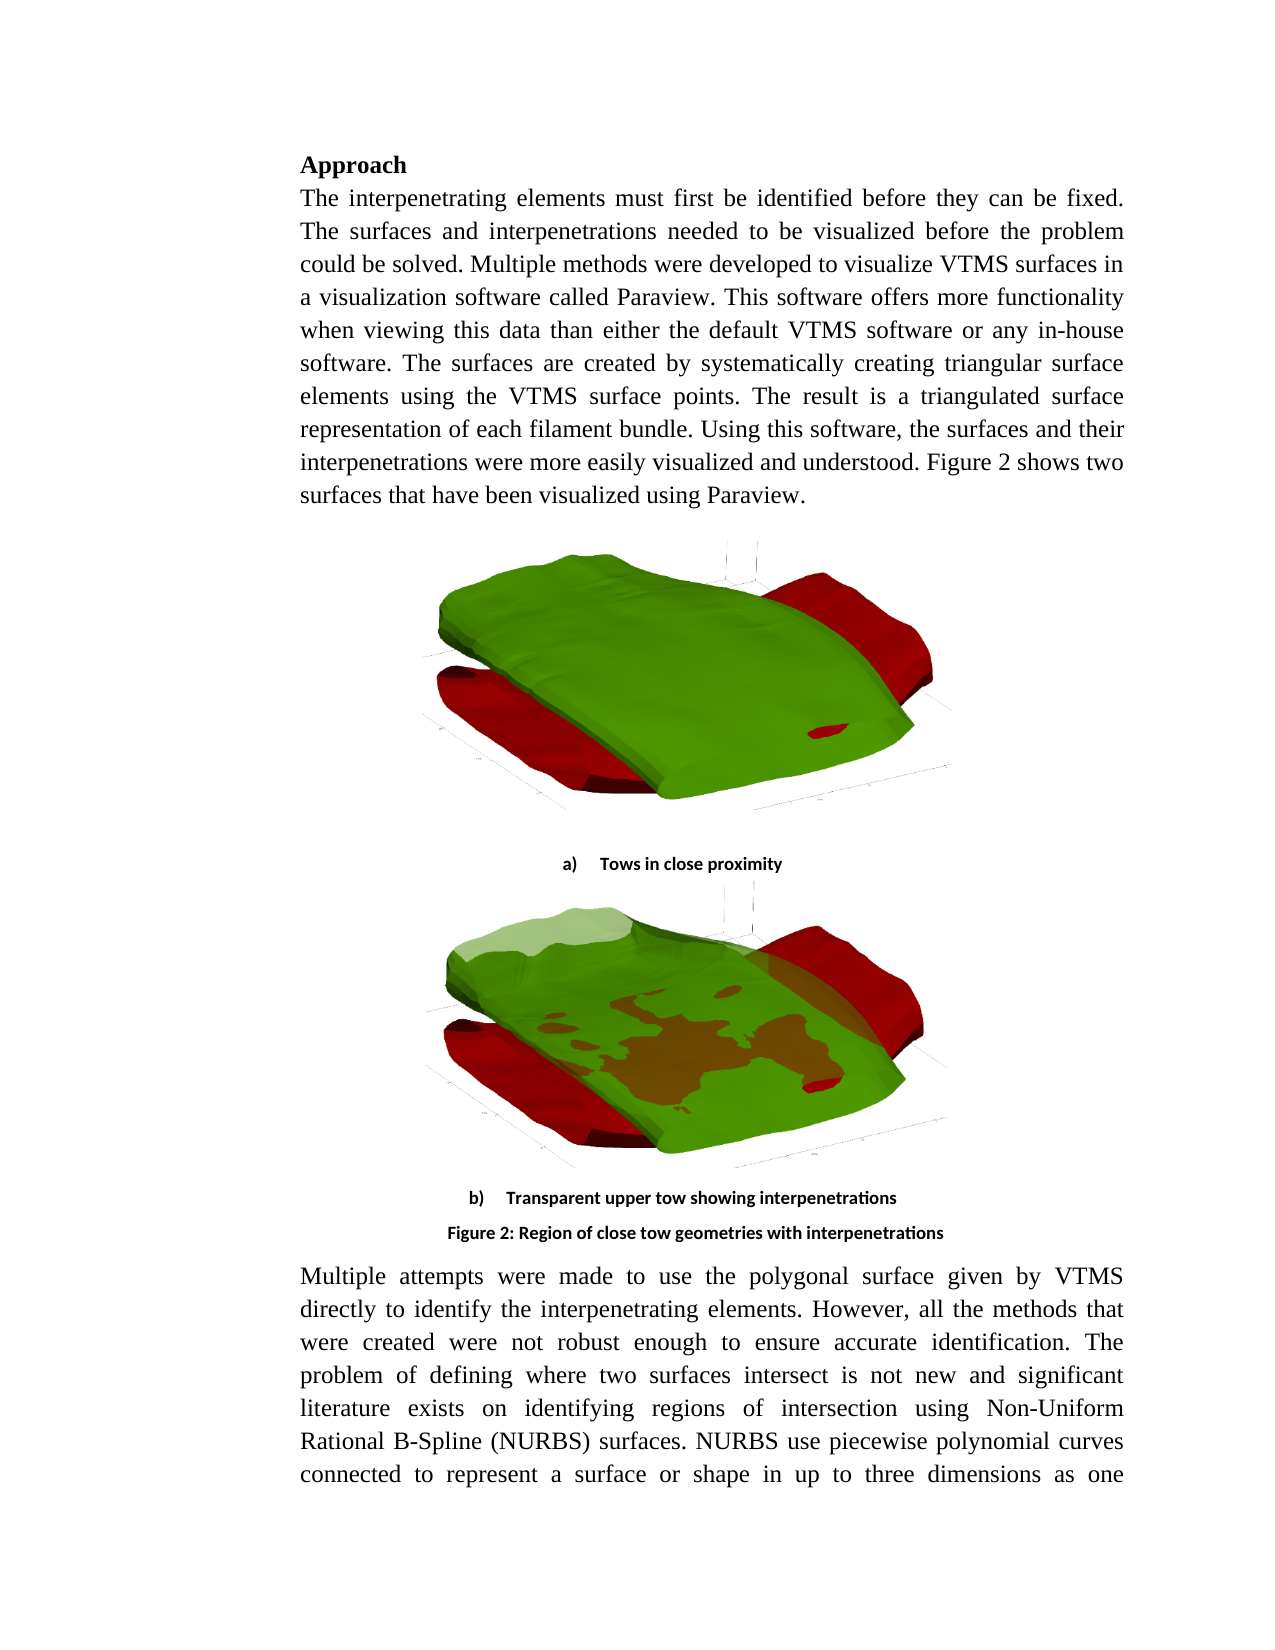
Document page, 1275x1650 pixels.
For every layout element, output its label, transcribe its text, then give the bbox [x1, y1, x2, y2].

list The interpenetrating elements must first be identified before they can be fixed. The surfaces and interpenetrations needed to be visualized before the problem could be solved. Multiple methods were developed to visualize VTMS surfaces in a visualization software called Paraview. This software offers more functionality when viewing this data than either the default VTMS software or any in-house software. The surfaces are created by systematically creating triangular surface elements using the VTMS surface points. The result is a triangulated surface representation of each filament bundle. Using this software, the surfaces and their interpenetrations were more easily visualized and understood. Figure 2 shows two surfaces that have been visualized using Paraview. [300, 183, 1125, 509]
picture [425, 881, 948, 1168]
picture [422, 541, 952, 810]
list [300, 513, 1125, 1488]
list Approach [300, 150, 1125, 179]
